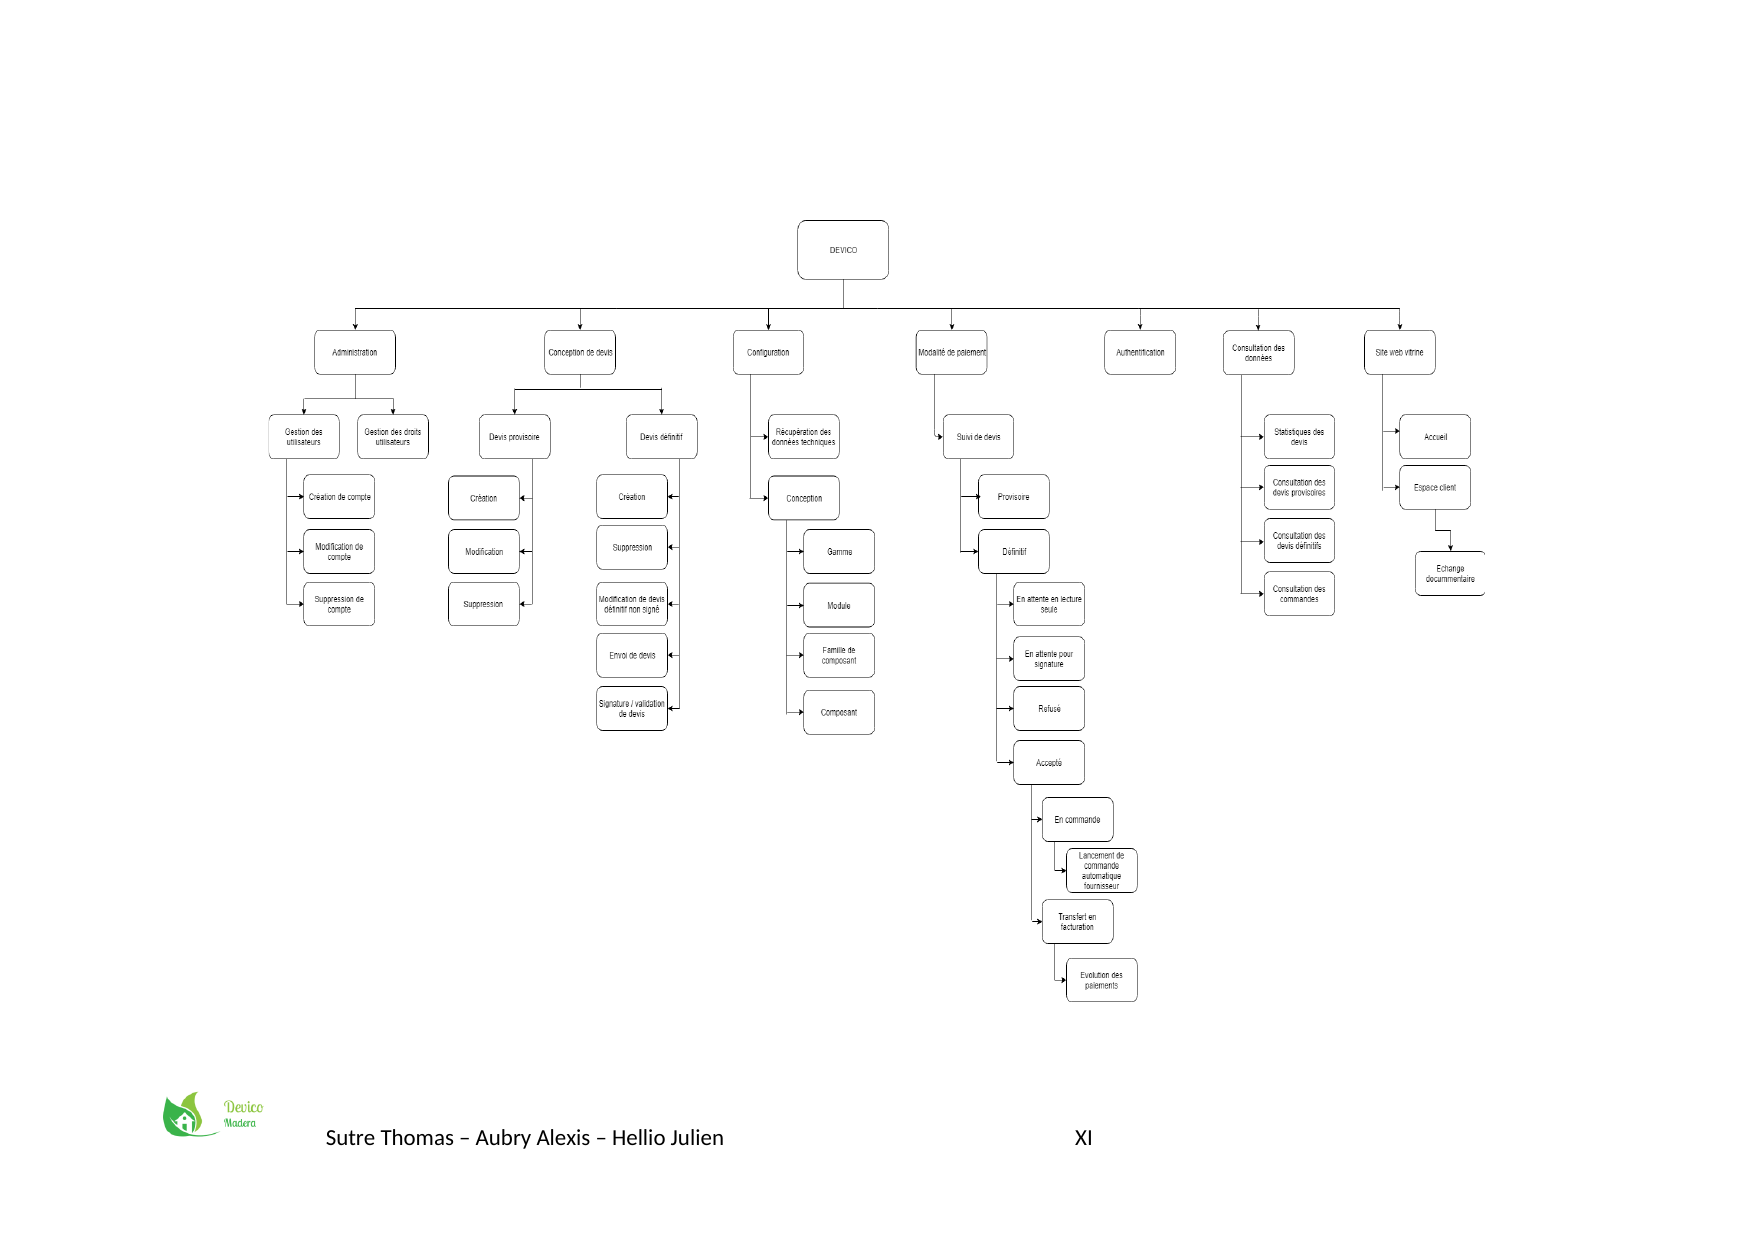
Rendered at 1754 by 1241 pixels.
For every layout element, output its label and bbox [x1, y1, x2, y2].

picture [147, 1073, 289, 1146]
picture [268, 220, 1485, 1002]
